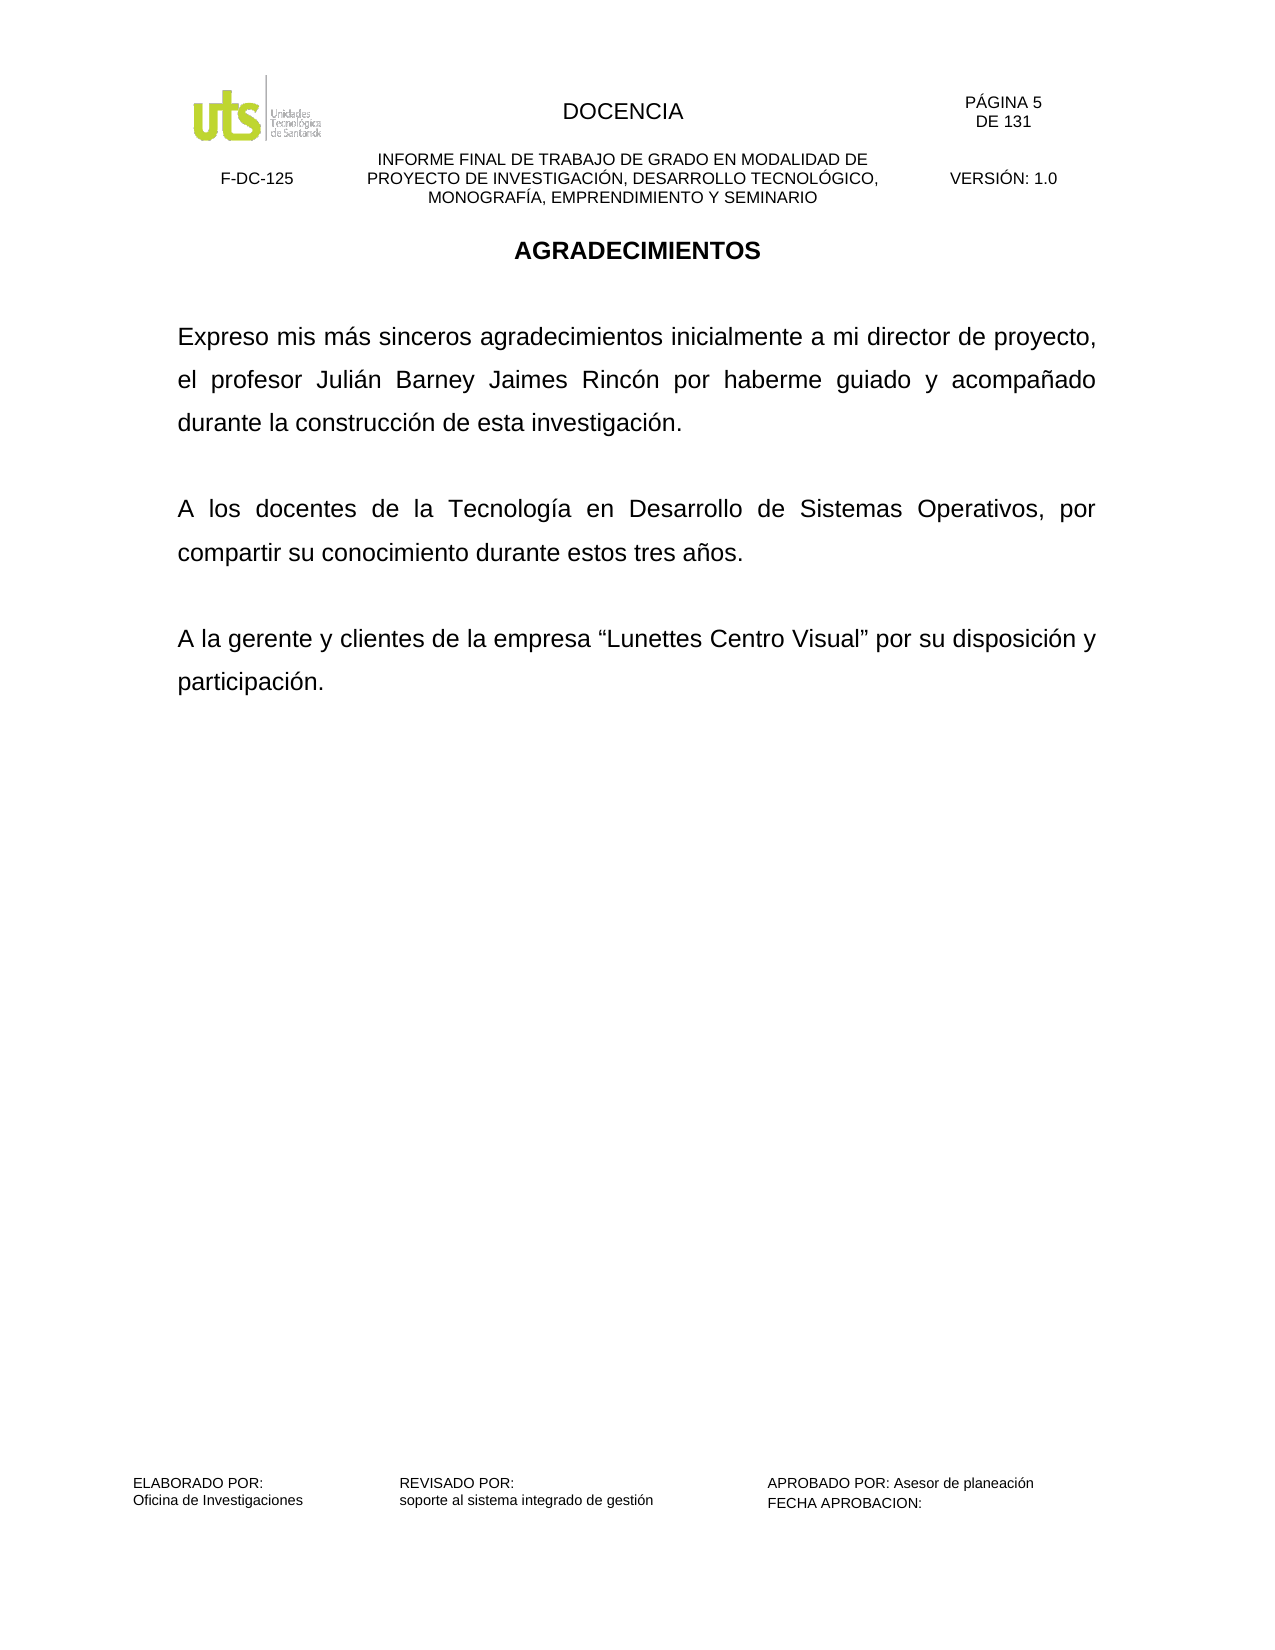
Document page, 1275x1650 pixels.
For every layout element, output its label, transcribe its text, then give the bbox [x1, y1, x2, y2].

text Expreso mis más sinceros agradecimientos inicialmente a mi director de proyecto, el profesor Julián Barney Jaimes Rincón por haberme guiado y acompañado durante la construcción de esta investigación. [177, 322, 1098, 437]
text A la gerente y clientes de la empresa “Lunettes Centro Visual” por su disposición y participación. [177, 624, 1098, 696]
text AGRADECIMIENTOS [177, 236, 1098, 264]
text A los docentes de la Tecnología en Desarrollo de Sistemas Operativos, por compartir su conocimiento durante estos tres años. [177, 494, 1098, 566]
picture [192, 75, 321, 149]
